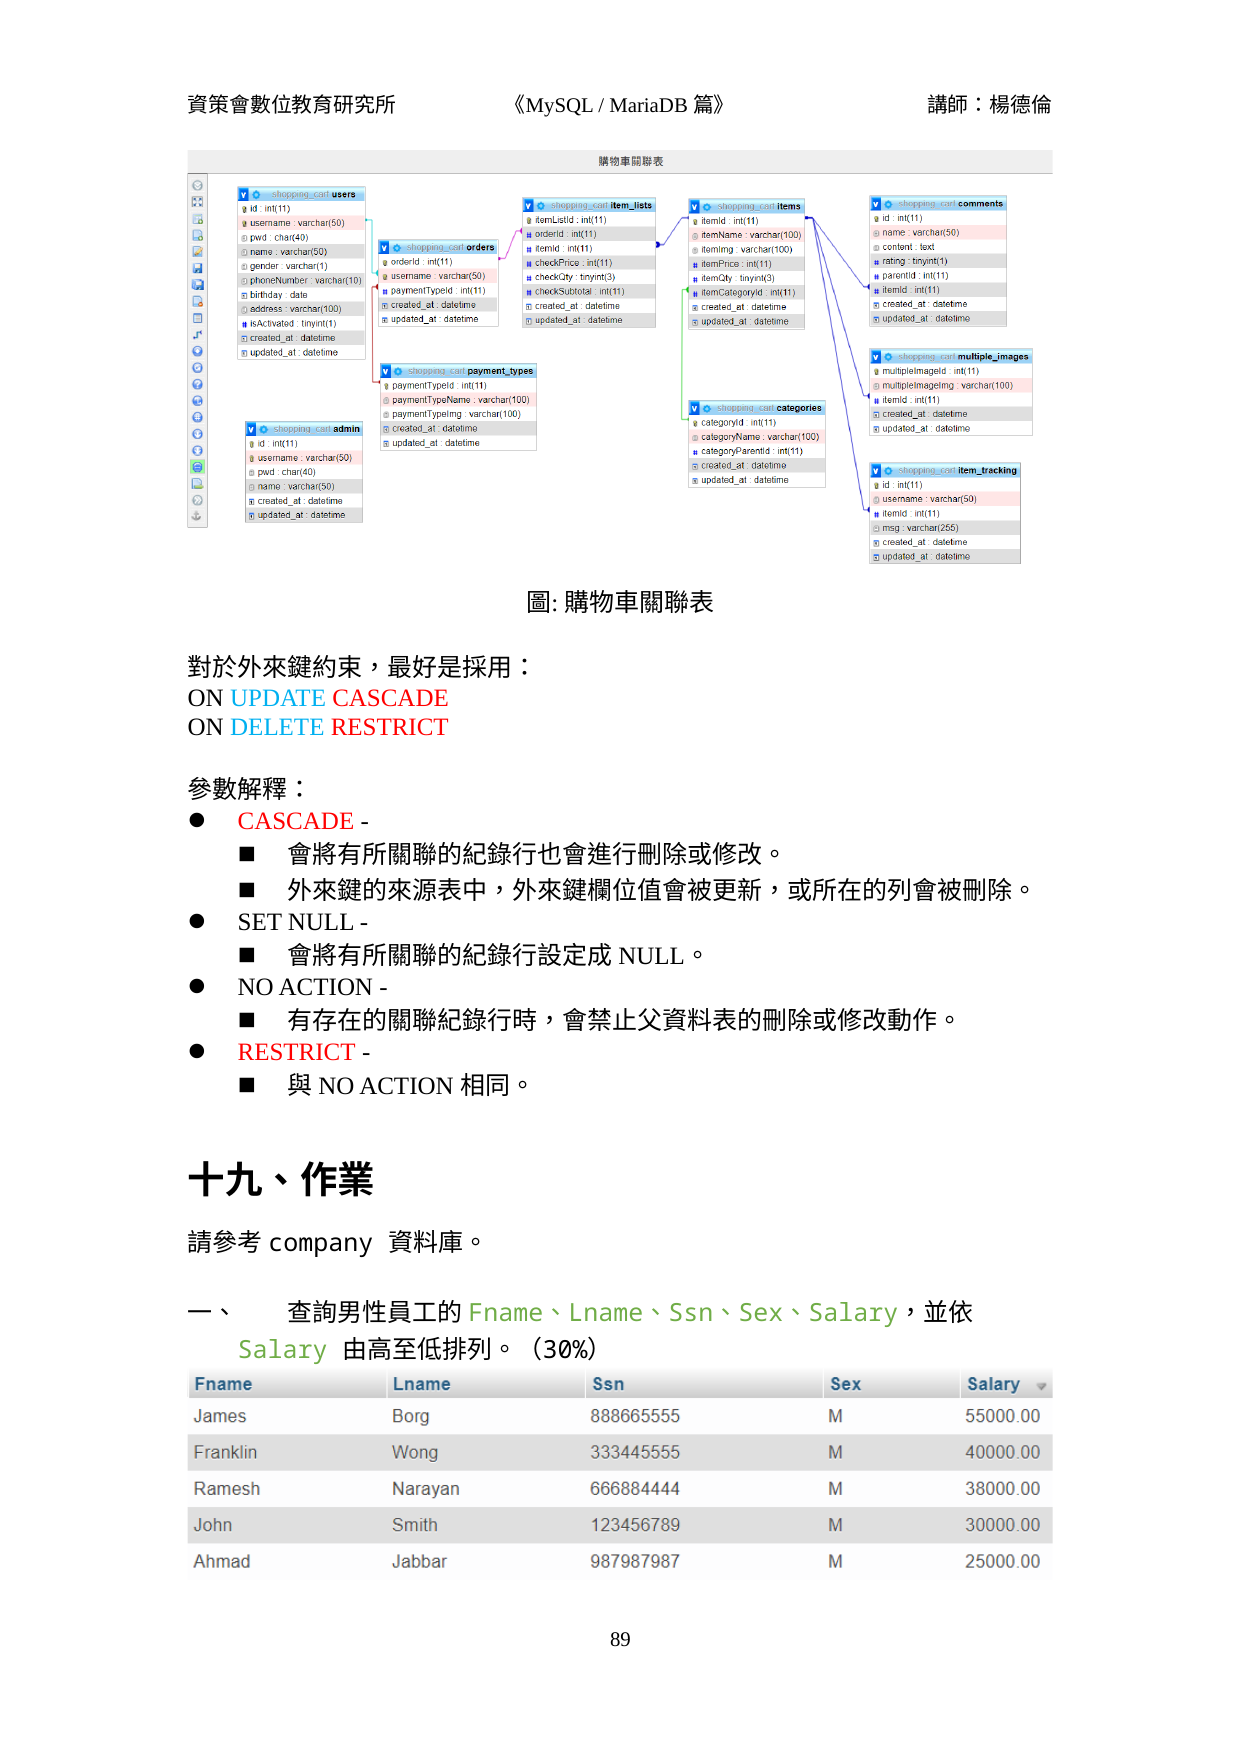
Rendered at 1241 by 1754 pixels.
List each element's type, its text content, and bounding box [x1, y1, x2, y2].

subtitle 十九、作業 [187, 1149, 1053, 1204]
picture [187, 1365, 1053, 1582]
list NO ACTION - [187, 972, 1053, 1001]
list 查詢男性員工的 Fname、Lname、Ssn、Sex、Salary，並依 Salary 由高至低排列。（30%） [187, 1293, 1053, 1365]
text 請參考 company 資料庫。 [187, 1223, 1053, 1259]
text 參數解釋： [187, 769, 1053, 806]
text ON UPDATE CASCADE [187, 683, 1053, 712]
picture [187, 150, 1053, 582]
list CASCADE - [187, 806, 1053, 834]
text 對於外來鍵約束，最好是採用： [187, 647, 1053, 683]
text ON DELETE RESTRICT [187, 712, 1053, 741]
list RESTRICT - [187, 1037, 1053, 1066]
text 圖: 購物車關聯表 [187, 582, 1053, 618]
list 外來鍵的來源表中，外來鍵欄位值會被更新，或所在的列會被刪除。 [237, 871, 1053, 907]
list SET NULL - [187, 907, 1053, 936]
list 有存在的關聯紀錄行時，會禁止父資料表的刪除或修改動作。 [237, 1001, 1053, 1037]
list 會將有所關聯的紀錄行設定成 NULL。 [237, 936, 1053, 972]
list 與 NO ACTION 相同。 [237, 1066, 1053, 1102]
list 會將有所關聯的紀錄行也會進行刪除或修改。 [237, 834, 1053, 871]
